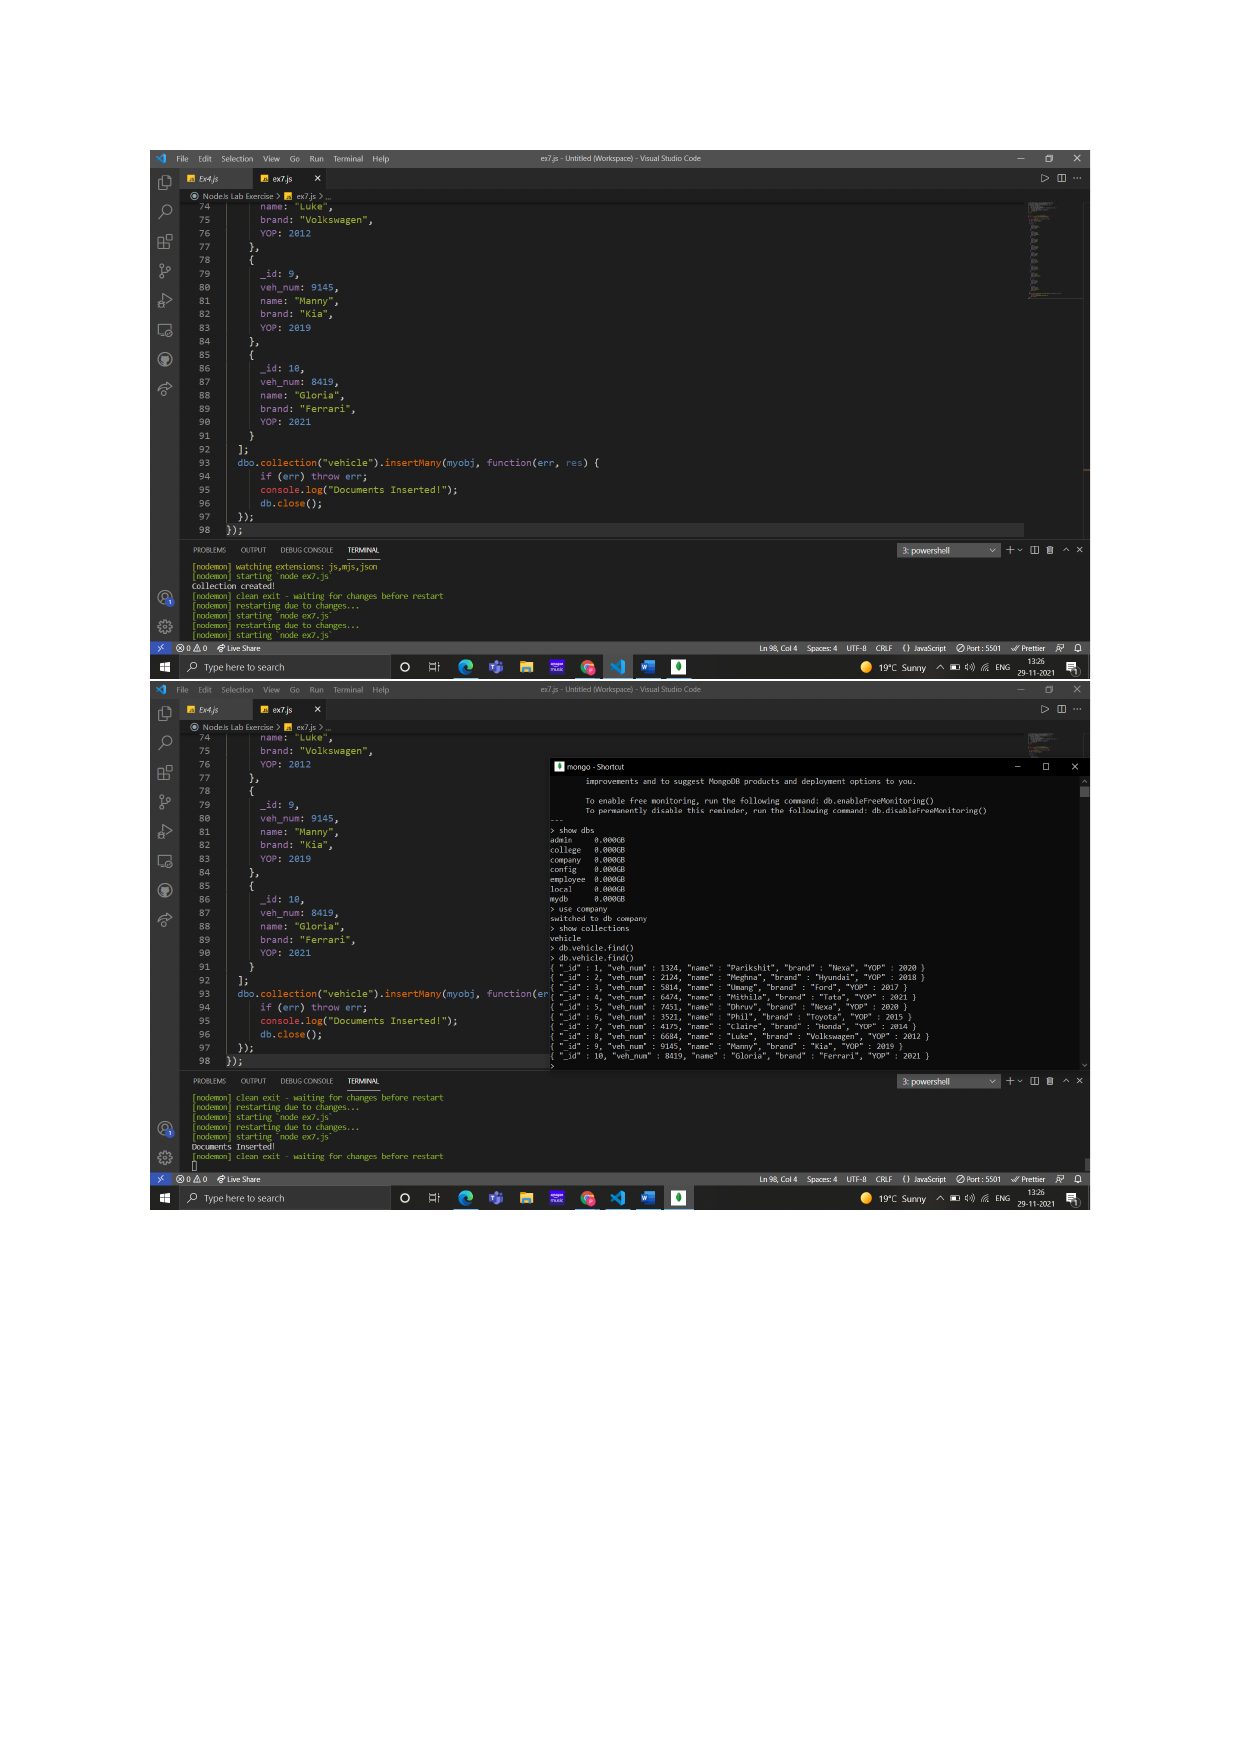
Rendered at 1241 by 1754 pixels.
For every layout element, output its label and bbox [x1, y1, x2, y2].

picture [150, 681, 1091, 1210]
picture [150, 150, 1091, 679]
